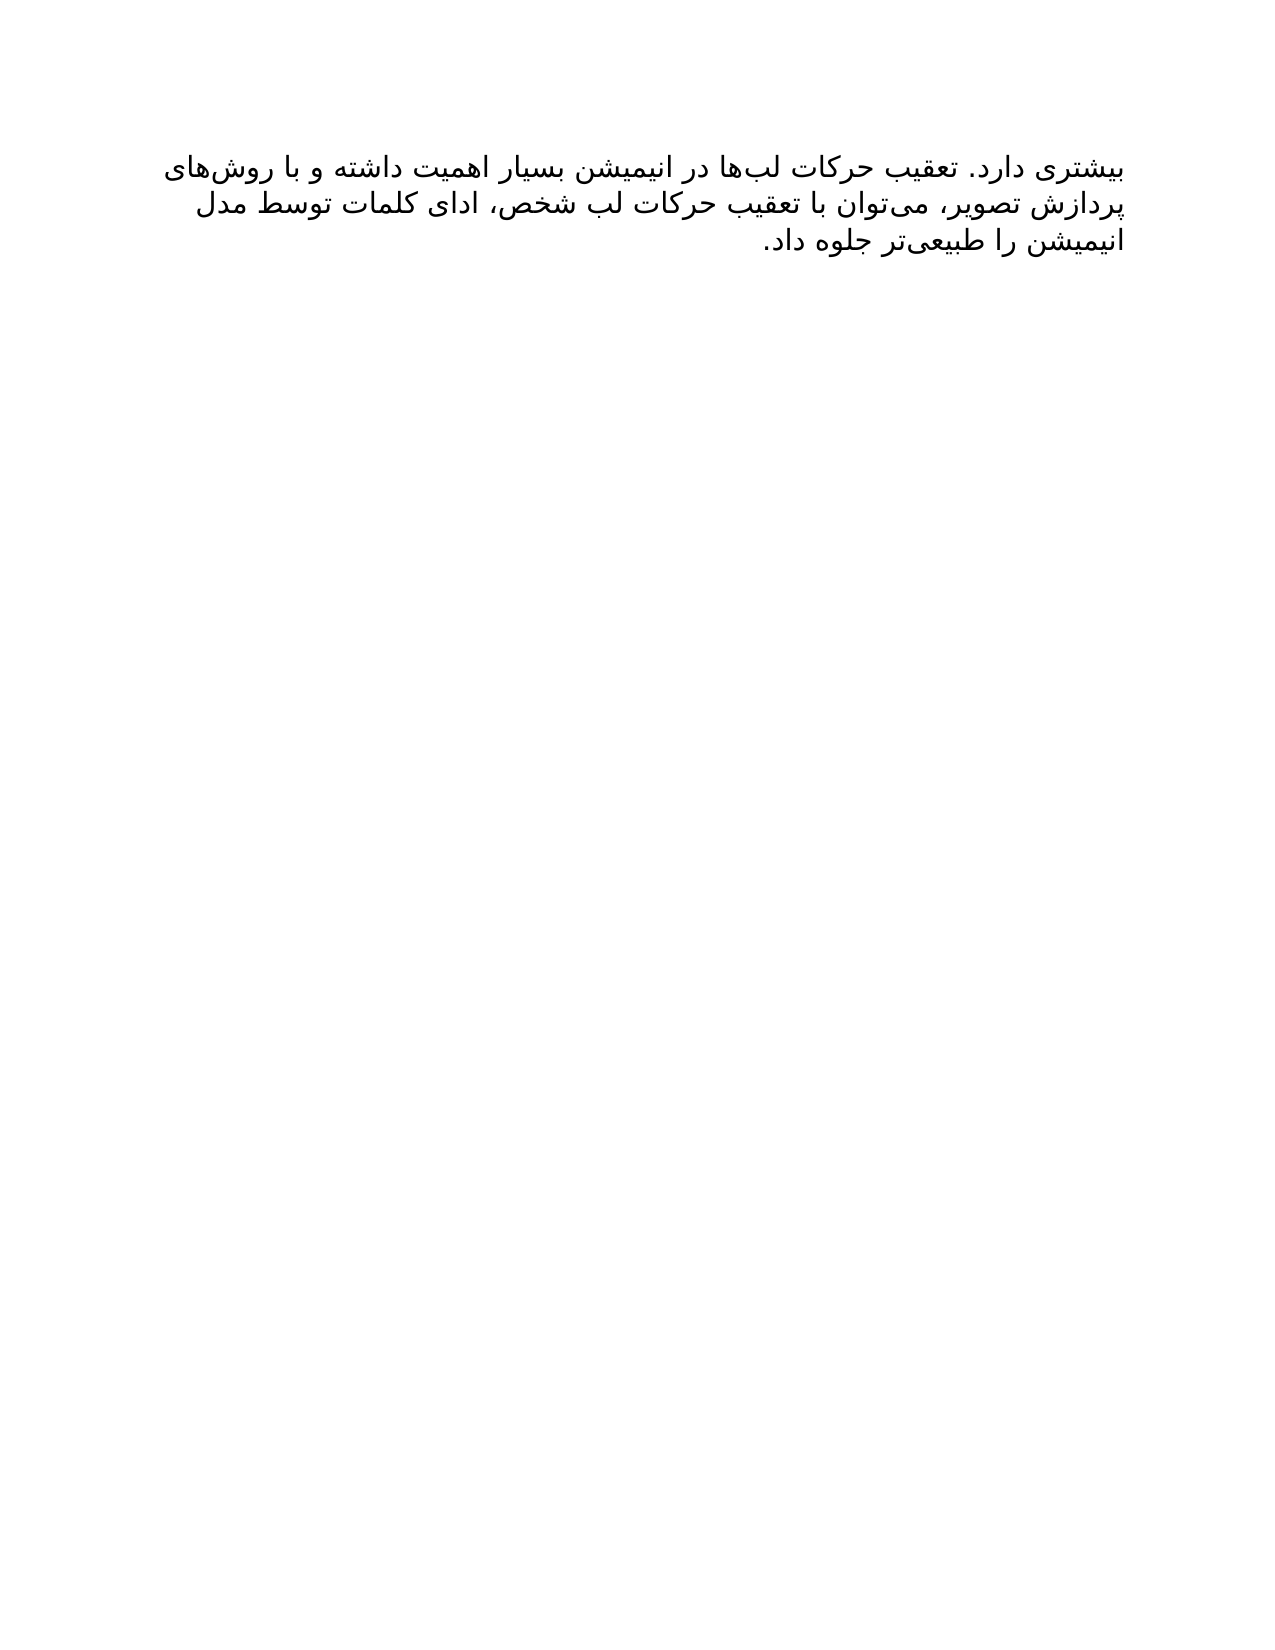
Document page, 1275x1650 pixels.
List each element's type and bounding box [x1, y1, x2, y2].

text [150, 150, 1125, 257]
